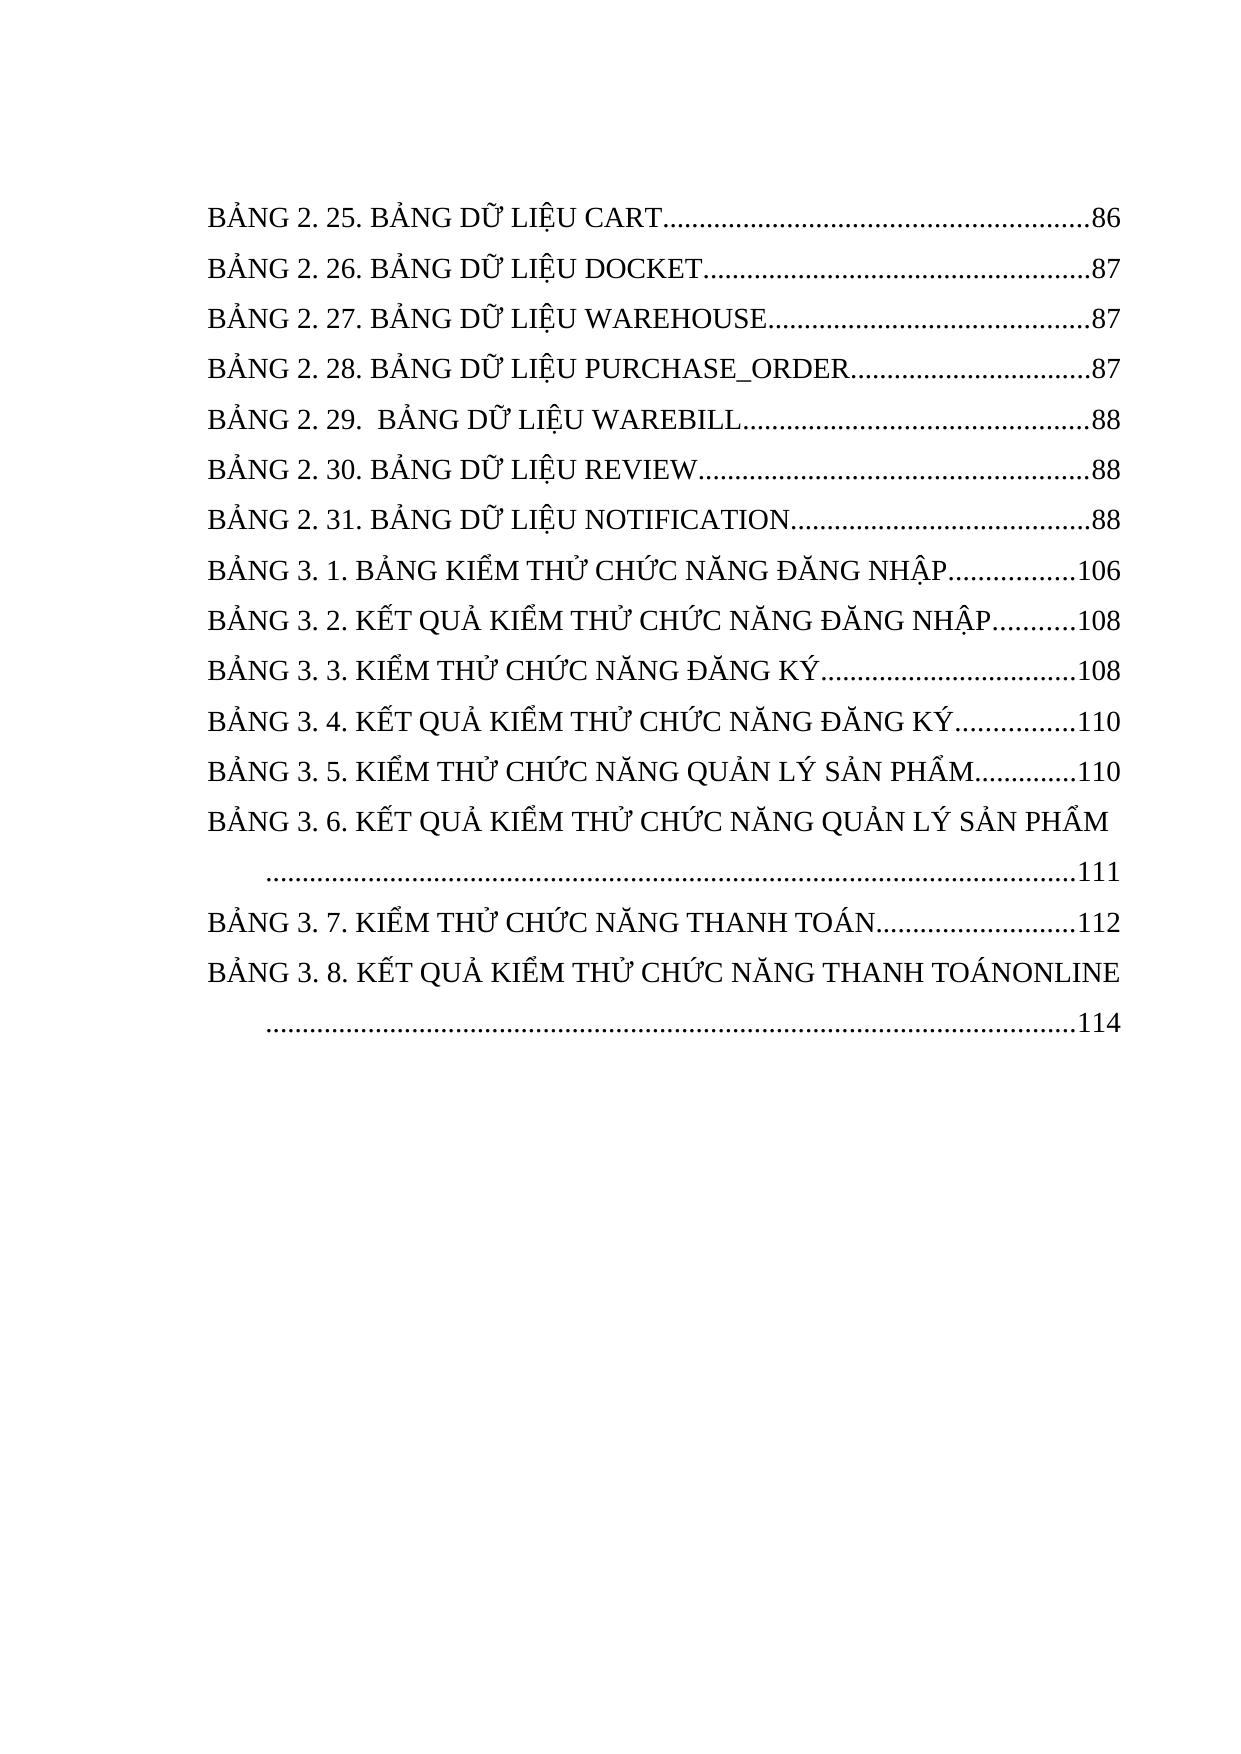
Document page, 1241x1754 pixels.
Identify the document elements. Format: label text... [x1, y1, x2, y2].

text Bảng 2. 31. Bảng dữ liệu Notification 88 [207, 502, 1122, 536]
text Bảng 2. 28. Bảng dữ liệu Purchase_Order 87 [207, 351, 1122, 385]
text Bảng 2. 25. Bảng dữ liệu Cart 86 [207, 201, 1122, 234]
text Bảng 3. 6. Kết quả kiểm thử chức năng quản lý sản phẩm 111 [207, 804, 1122, 888]
text Bảng 2. 30. Bảng dữ liệu Review 88 [207, 452, 1122, 486]
text Bảng 3. 5. Kiểm thử chức năng quản lý sản phẩm 110 [207, 754, 1122, 787]
text Bảng 3. 1. Bảng kiểm thử chức năng đăng nhập 106 [207, 553, 1122, 586]
text Bảng 2. 29. Bảng dữ liệu Warebill 88 [207, 402, 1122, 435]
text Bảng 3. 8. Kết quả kiểm thử chức năng Thanh toánonline 114 [207, 955, 1122, 1039]
text Bảng 2. 26. Bảng dữ liệu Docket 87 [207, 251, 1122, 284]
text Bảng 3. 2. Kết quả kiểm thử chức năng đăng nhập 108 [207, 603, 1122, 637]
text Bảng 3. 7. Kiểm thử chức năng thanh toán 112 [207, 905, 1122, 938]
text Bảng 3. 3. Kiểm thử chức năng đăng ký 108 [207, 653, 1122, 687]
text Bảng 3. 4. Kết quả kiểm thử chức năng đăng ký 110 [207, 704, 1122, 737]
text Bảng 2. 27. Bảng dữ liệu Warehouse 87 [207, 301, 1122, 335]
